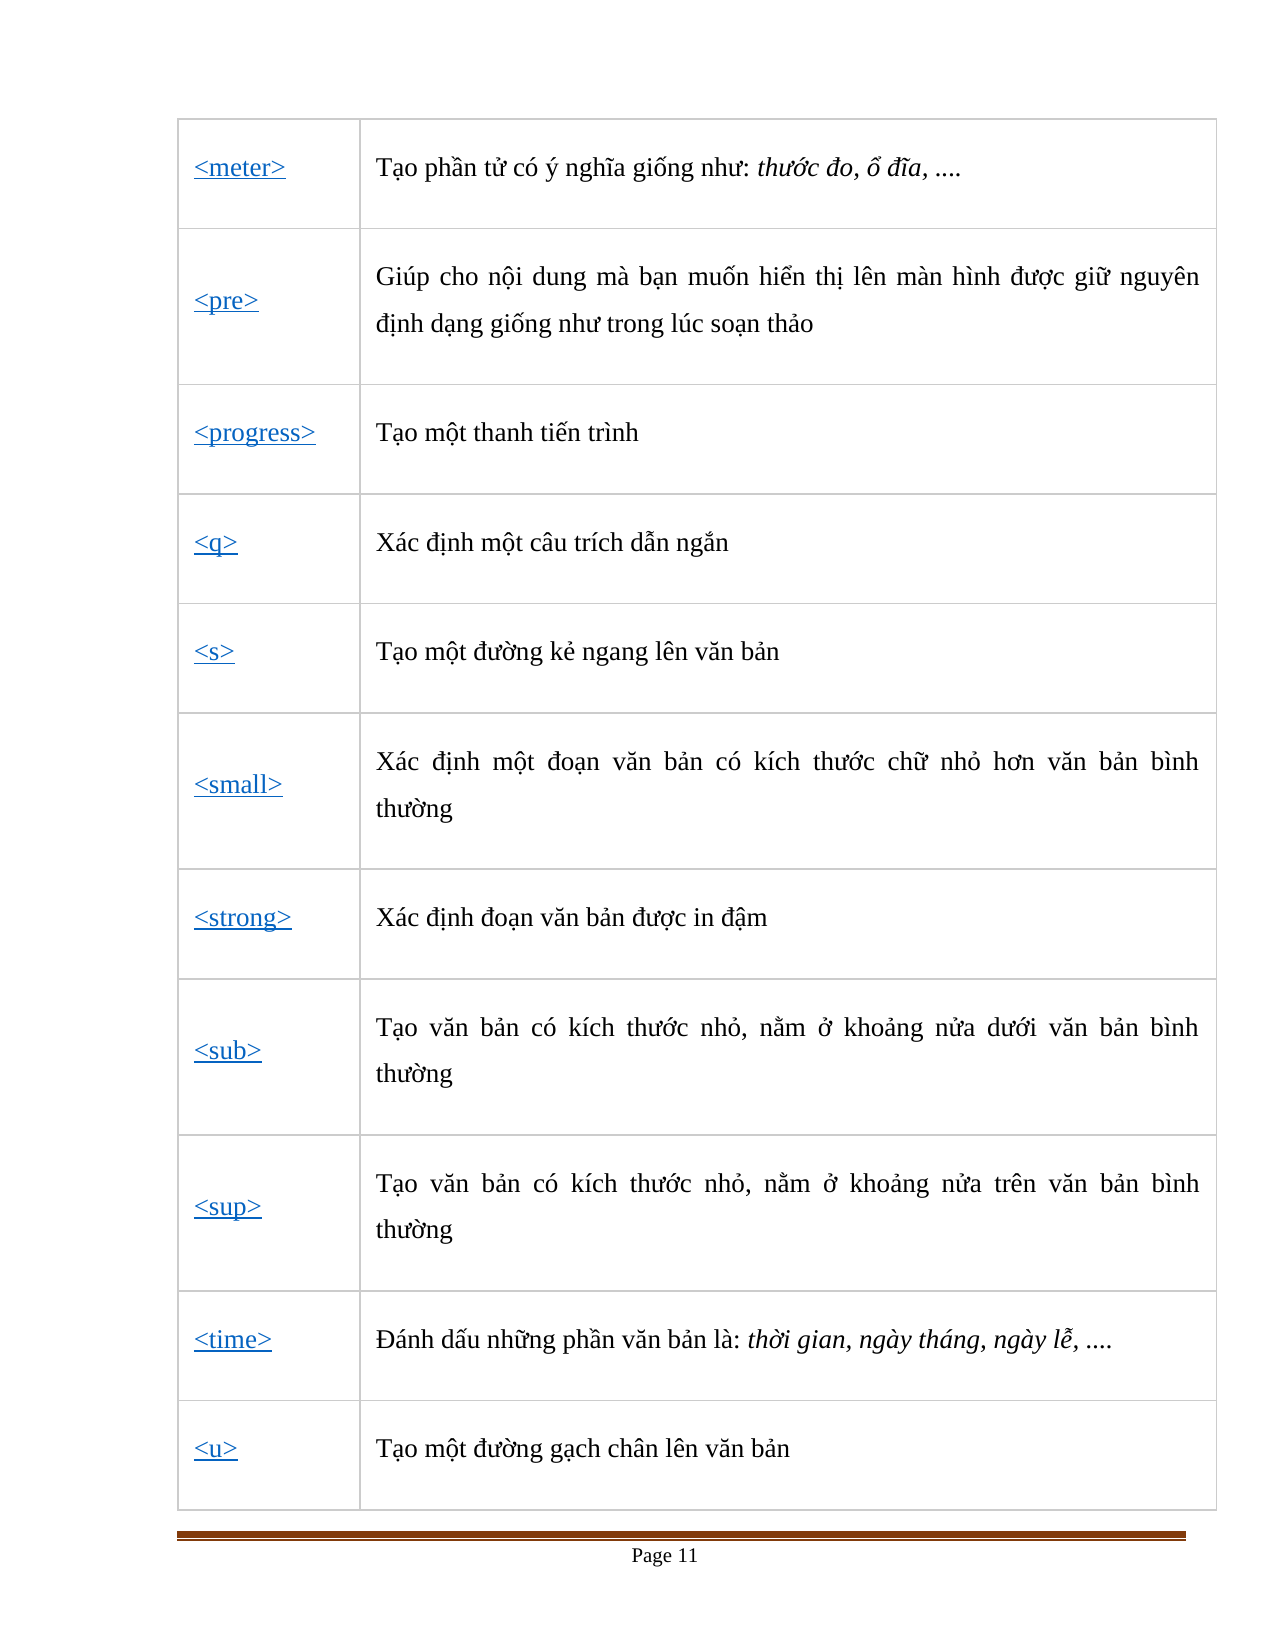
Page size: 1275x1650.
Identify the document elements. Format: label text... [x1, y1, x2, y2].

table_cell Tạo một đường gạch chân lên văn bản [361, 1401, 1216, 1509]
table_cell Xác định một đoạn văn bản có kích thước chữ nhỏ hơn văn bản bình thường [361, 714, 1216, 868]
table_cell Đánh dấu những phần văn bản là: thời gian, ngày tháng, ngày lễ, .... [361, 1292, 1216, 1399]
table_cell <sub> [179, 980, 359, 1134]
table_cell <pre> [179, 229, 359, 384]
table_cell Tạo phần tử có ý nghĩa giống như: thước đo, ổ đĩa, .... [361, 120, 1216, 228]
table_cell <u> [179, 1401, 359, 1509]
table_cell Tạo văn bản có kích thước nhỏ, nằm ở khoảng nửa trên văn bản bình thường [361, 1136, 1216, 1290]
table_cell <strong> [179, 870, 359, 978]
table_cell <time> [179, 1292, 359, 1399]
table_cell <meter> [179, 120, 359, 228]
table_cell <small> [179, 714, 359, 868]
table_cell <s> [179, 604, 359, 712]
table_cell <progress> [179, 385, 359, 493]
table_cell <sup> [179, 1136, 359, 1290]
table_cell Tạo văn bản có kích thước nhỏ, nằm ở khoảng nửa dưới văn bản bình thường [361, 980, 1216, 1134]
table_cell Tạo một thanh tiến trình [361, 385, 1216, 493]
table_cell Giúp cho nội dung mà bạn muốn hiển thị lên màn hình được giữ nguyên định dạng giống như trong lúc soạn thảo [361, 229, 1216, 384]
table_cell <q> [179, 495, 359, 603]
table_cell Xác định đoạn văn bản được in đậm [361, 870, 1216, 978]
table_cell Xác định một câu trích dẫn ngắn [361, 495, 1216, 603]
table_cell Tạo một đường kẻ ngang lên văn bản [361, 604, 1216, 712]
